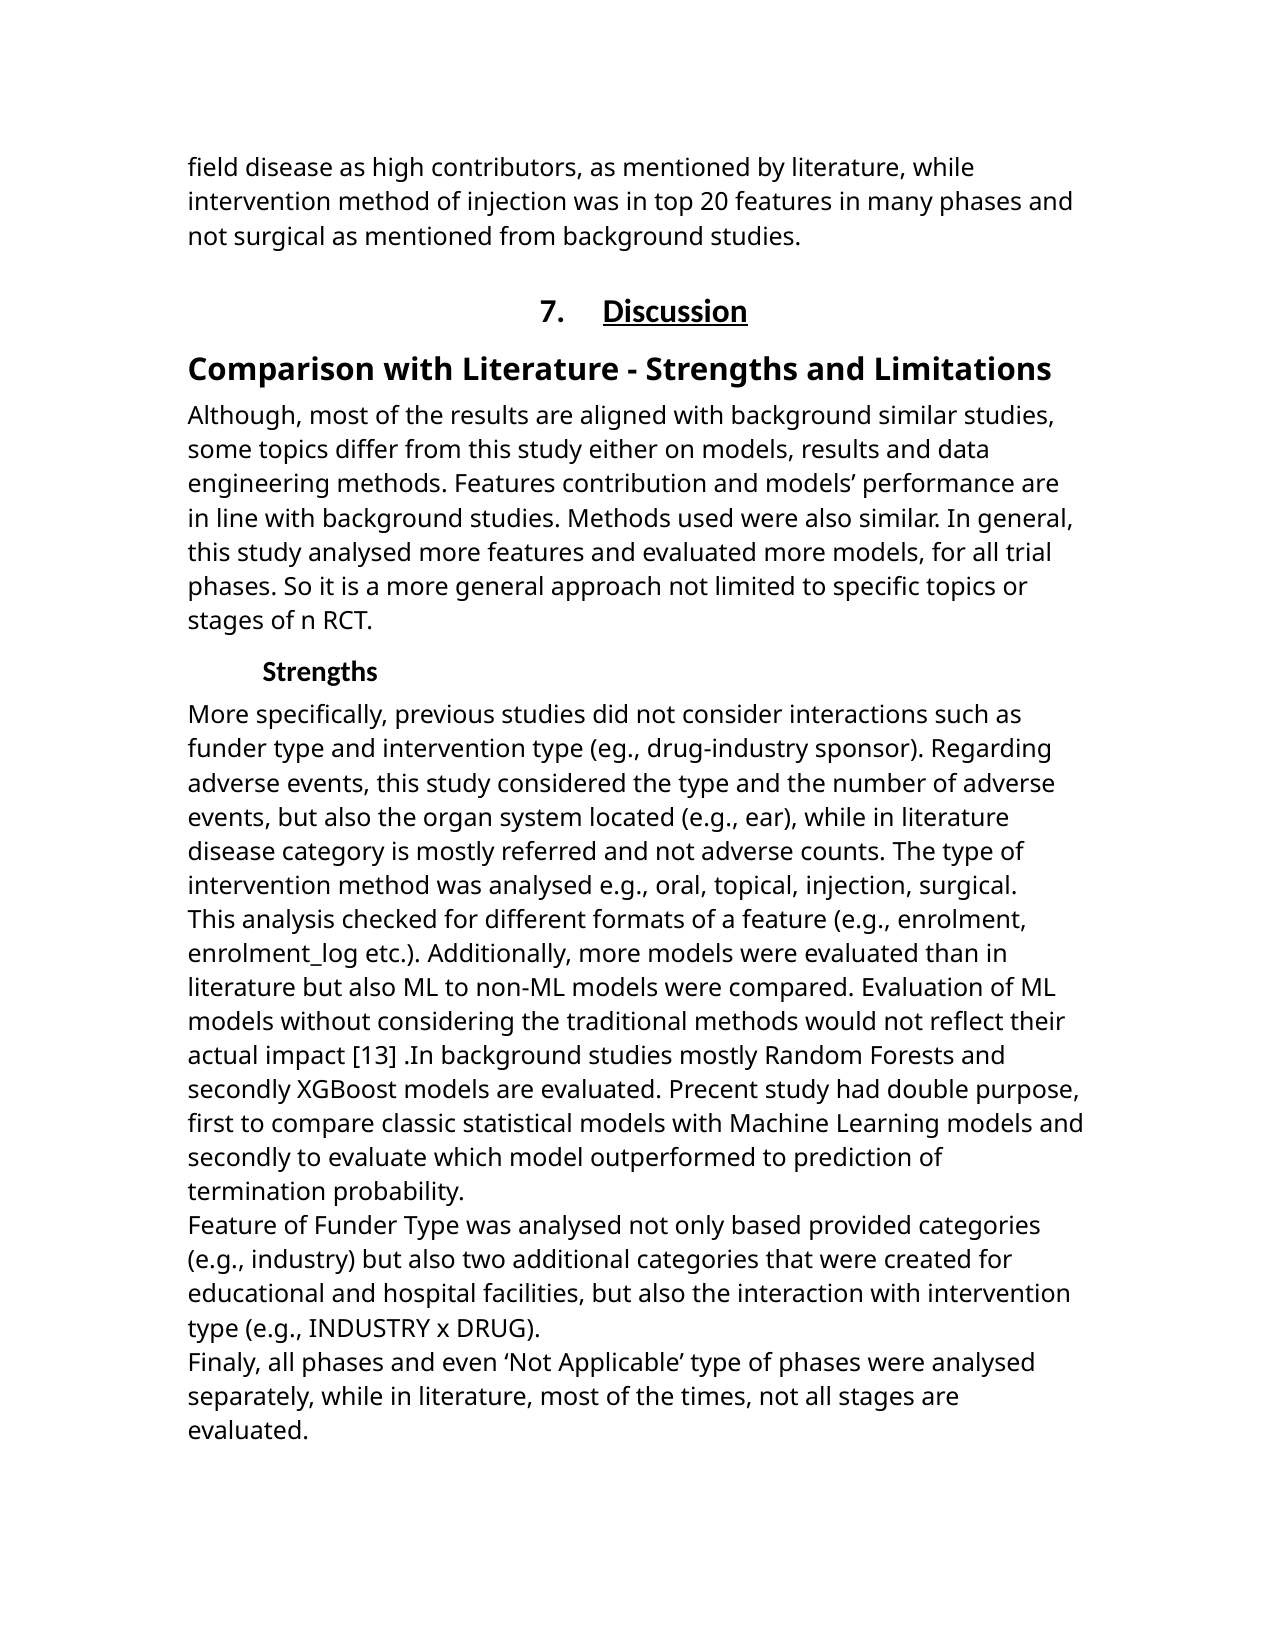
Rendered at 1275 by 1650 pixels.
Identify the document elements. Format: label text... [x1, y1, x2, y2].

text Feature of Funder Type was analysed not only based provided categories (e.g., industry) but also two additional categories that were created for educational and hospital facilities, but also the interaction with intervention type (e.g., INDUSTRY x DRUG). [187, 1208, 1087, 1344]
subtitle Discussion [225, 290, 1087, 330]
text More specifically, previous studies did not consider interactions such as funder type and intervention type (eg., drug-industry sponsor). Regarding adverse events, this study considered the type and the number of adverse events, but also the organ system located (e.g., ear), while in literature disease category is mostly referred and not adverse counts. The type of intervention method was analysed e.g., oral, topical, injection, surgical. [187, 697, 1087, 901]
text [187, 150, 1087, 252]
text This analysis checked for different formats of a feature (e.g., enrolment, enrolment_log etc.). Additionally, more models were evaluated than in literature but also ML to non-ML models were compared. Evaluation of ML models without considering the traditional methods would not reflect their actual impact .In background studies mostly Random Forests and secondly XGBoost models are evaluated. Precent study had double purpose, first to compare classic statistical models with Machine Learning models and secondly to evaluate which model outperformed to prediction of termination probability. [187, 901, 1087, 1208]
subtitle Strengths [262, 653, 1087, 689]
text Although, most of the results are aligned with background similar studies, some topics differ from this study either on models, results and data engineering methods. Features contribution and models’ performance are in line with background studies. Methods used were also similar. In general, this study analysed more features and evaluated more models, for all trial phases. So it is a more general approach not limited to specific topics or stages of n RCT. [187, 398, 1087, 636]
text Finaly, all phases and even ‘Not Applicable’ type of phases were analysed separately, while in literature, most of the times, not all stages are evaluated. [187, 1344, 1087, 1446]
subtitle Comparison with Literature - Strengths and Limitations [187, 347, 1087, 390]
